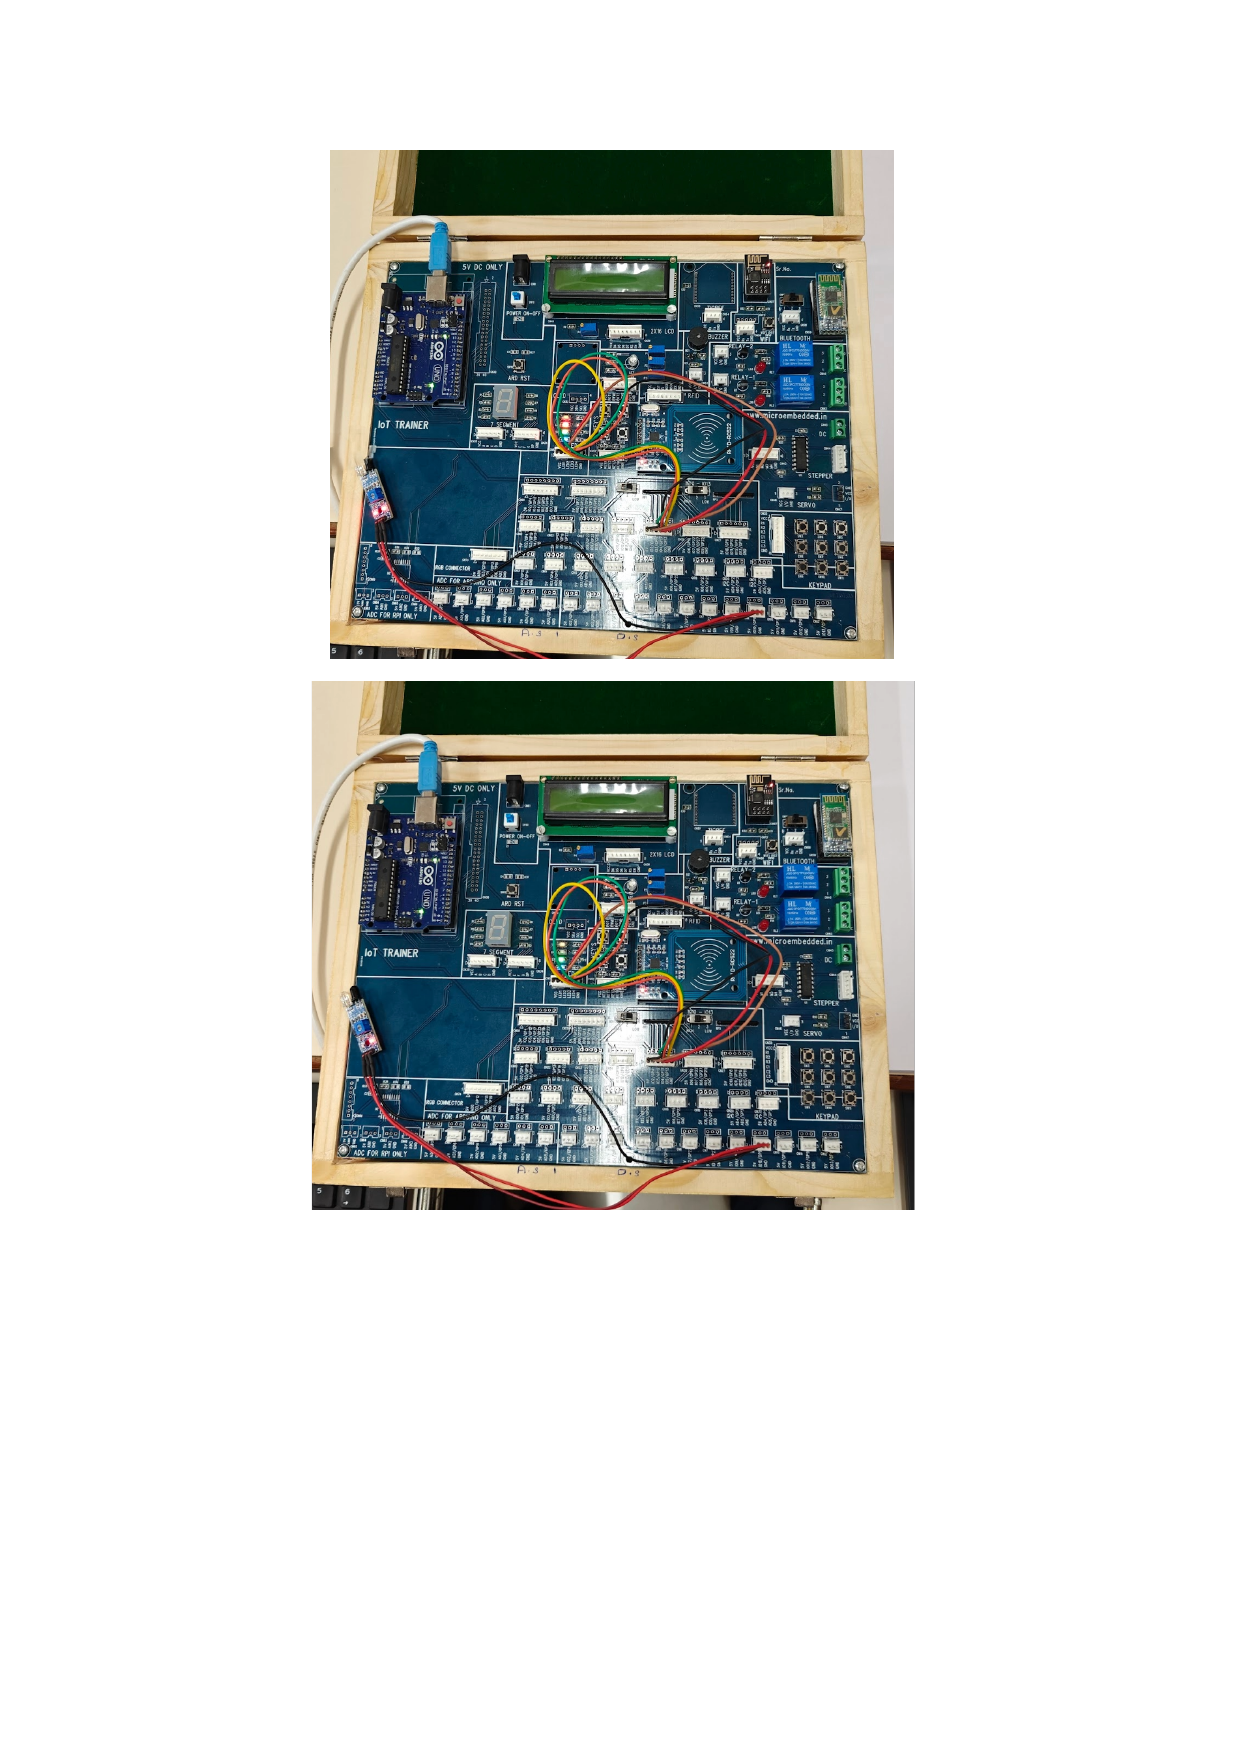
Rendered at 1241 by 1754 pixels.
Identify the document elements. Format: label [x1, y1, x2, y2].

picture [150, 150, 1090, 679]
picture [150, 681, 1090, 1210]
